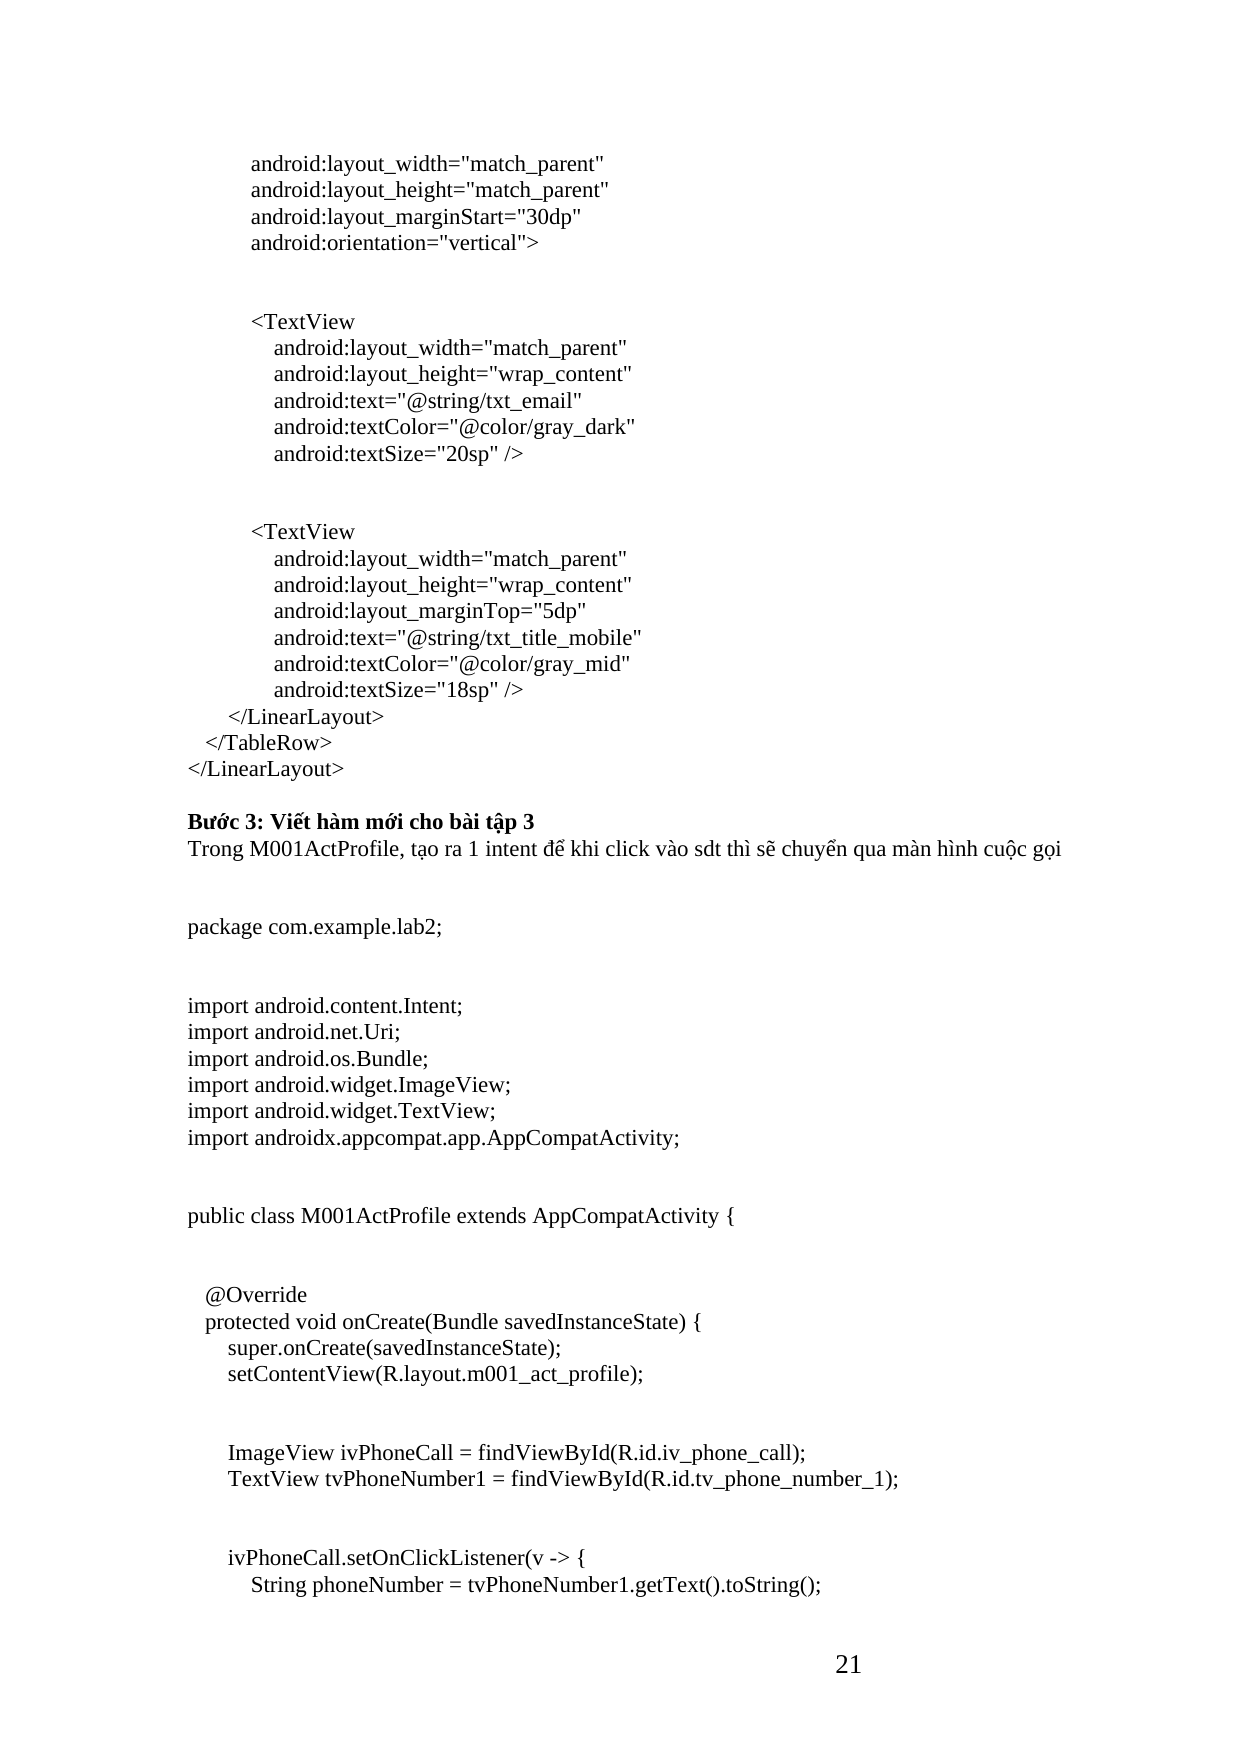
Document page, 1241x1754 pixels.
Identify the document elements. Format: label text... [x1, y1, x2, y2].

text android:layout_width="match_parent" [187, 545, 1135, 571]
text public class M001ActProfile extends AppCompatActivity { [187, 1203, 1135, 1229]
text import android.os.Bundle; [187, 1045, 1135, 1071]
text android:textColor="@color/gray_dark" [187, 413, 1135, 439]
text </TableRow> [187, 729, 1135, 756]
text android:text="@string/txt_email" [187, 387, 1135, 413]
text android:textColor="@color/gray_mid" [187, 650, 1135, 676]
text android:textSize="20sp" /> [187, 439, 1135, 466]
text import android.net.Uri; [187, 1018, 1135, 1045]
text android:layout_height="match_parent" [187, 176, 1135, 203]
text ImageView ivPhoneCall = findViewById(R.id.iv_phone_call); [187, 1439, 1135, 1466]
text android:textSize="18sp" /> [187, 676, 1135, 703]
text android:layout_width="match_parent" [187, 334, 1135, 361]
text Bước 3: Viết hàm mới cho bài tập 3 [187, 808, 1135, 834]
text android:layout_height="wrap_content" [187, 361, 1135, 387]
text android:orientation="vertical"> [187, 229, 1135, 255]
text import android.widget.TextView; [187, 1097, 1135, 1124]
text android:layout_height="wrap_content" [187, 571, 1135, 597]
text @Override [187, 1281, 1135, 1308]
text setContentView(R.layout.m001_act_profile); [187, 1360, 1135, 1387]
text String phoneNumber = tvPhoneNumber1.getText().toString(); [187, 1571, 1135, 1597]
text package com.example.lab2; [187, 913, 1135, 940]
text import android.widget.ImageView; [187, 1071, 1135, 1097]
text android:layout_width="match_parent" [187, 150, 1135, 176]
text import android.content.Intent; [187, 992, 1135, 1018]
text android:layout_marginStart="30dp" [187, 203, 1135, 229]
text <TextView [187, 308, 1135, 334]
text <TextView [187, 518, 1135, 545]
text TextView tvPhoneNumber1 = findViewById(R.id.tv_phone_number_1); [187, 1466, 1135, 1492]
text ivPhoneCall.setOnClickListener(v -> { [187, 1544, 1135, 1571]
text android:text="@string/txt_title_mobile" [187, 624, 1135, 650]
text protected void onCreate(Bundle savedInstanceState) { [187, 1308, 1135, 1334]
text android:layout_marginTop="5dp" [187, 597, 1135, 624]
text Trong M001ActProfile, tạo ra 1 intent để khi click vào sdt thì sẽ chuyển qua màn hình cuộc gọi [187, 834, 1135, 861]
text </LinearLayout> [187, 703, 1135, 729]
text </LinearLayout> [187, 756, 1135, 782]
text super.onCreate(savedInstanceState); [187, 1334, 1135, 1360]
text import androidx.appcompat.app.AppCompatActivity; [187, 1124, 1135, 1150]
